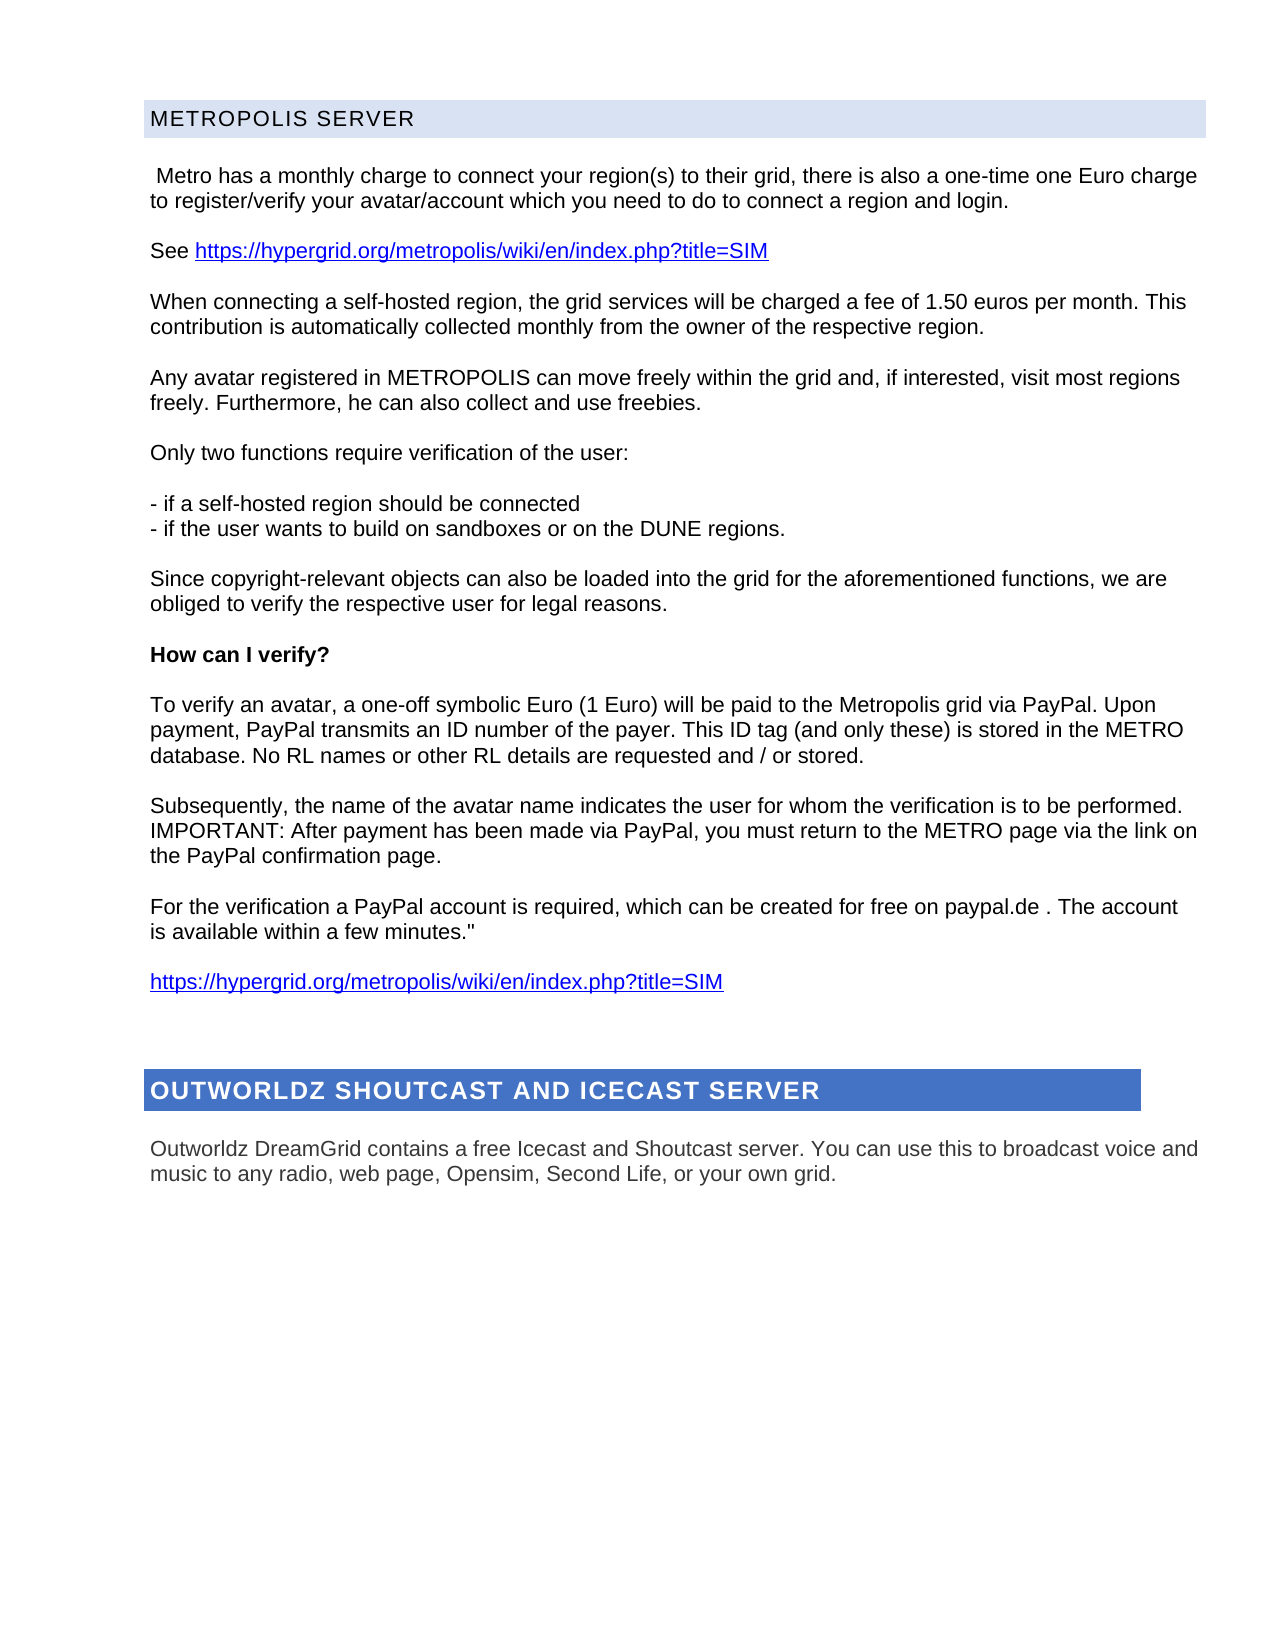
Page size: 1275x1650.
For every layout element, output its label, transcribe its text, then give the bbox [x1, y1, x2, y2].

subtitle Metropolis Server [150, 106, 1200, 131]
text Metro has a monthly charge to connect your region(s) to their grid, there is also a one-time one Euro charge to register/verify your avatar/account which you need to do to connect a region and login. See https://hypergrid.org/metropolis/wiki/en/index.php?title=SIM When connecting a self-hosted region, the grid services will be charged a fee of 1.50 euros per month. This contribution is automatically collected monthly from the owner of the respective region. Any avatar registered in METROPOLIS can move freely within the grid and, if interested, visit most regions freely. Furthermore, he can also collect and use freebies. Only two functions require verification of the user: - if a self-hosted region should be connected - if the user wants to build on sandboxes or on the DUNE regions. Since copyright-relevant objects can also be loaded into the grid for the aforementioned functions, we are obliged to verify the respective user for legal reasons. How can I verify? To verify an avatar, a one-off symbolic Euro (1 Euro) will be paid to the Metropolis grid via PayPal. Upon payment, PayPal transmits an ID number of the payer. This ID tag (and only these) is stored in the METRO database. No RL names or other RL details are requested and / or stored. Subsequently, the name of the avatar name indicates the user for whom the verification is to be performed. IMPORTANT: After payment has been made via PayPal, you must return to the METRO page via the link on the PayPal confirmation page. For the verification a PayPal account is required, which can be created for free on paypal.de . The account is available within a few minutes." [150, 163, 1200, 944]
text https://hypergrid.org/metropolis/wiki/en/index.php?title=SIM [150, 969, 1200, 994]
subtitle Outworldz Shoutcast And Icecast Server [150, 1076, 1134, 1104]
text Outworldz DreamGrid contains a free Icecast and Shoutcast server. You can use this to broadcast voice and music to any radio, web page, Opensim, Second Life, or your own grid. [150, 1136, 1200, 1186]
